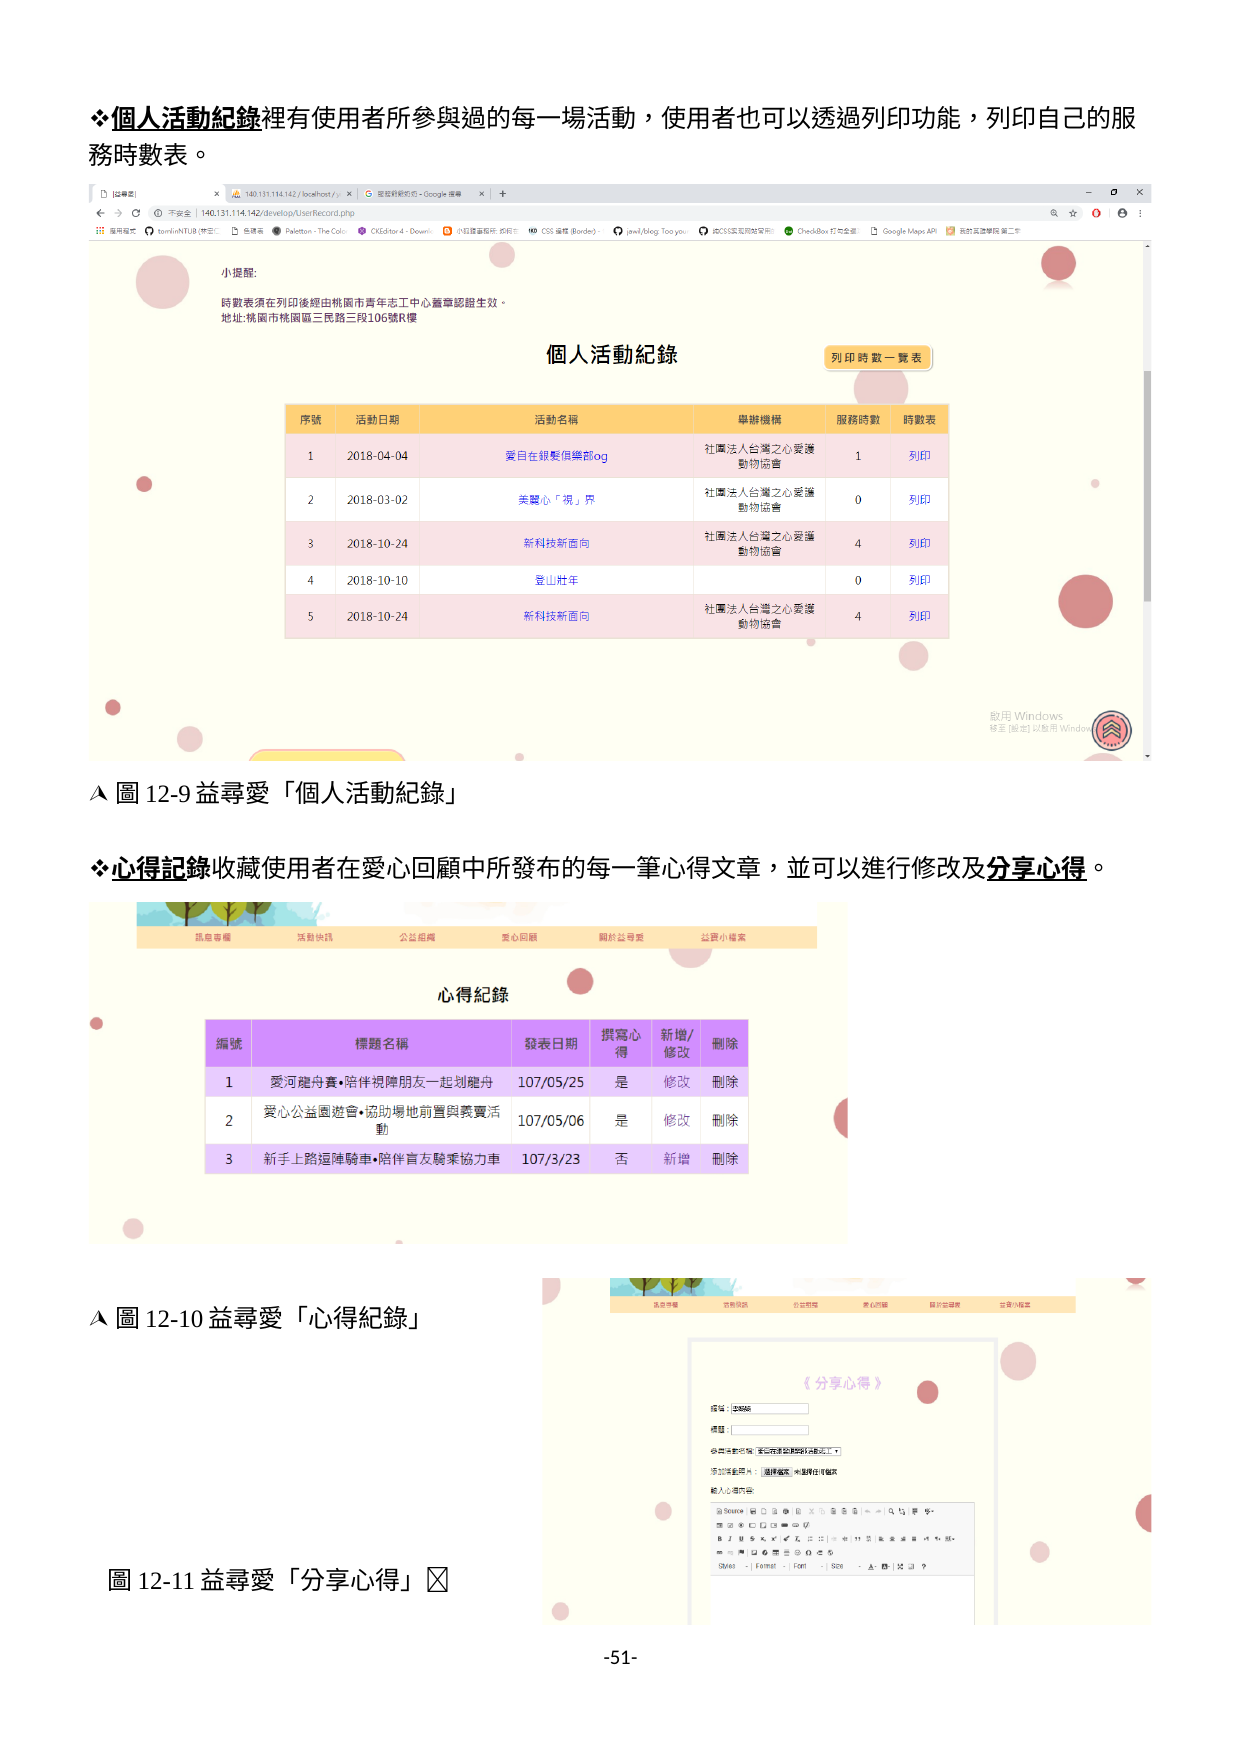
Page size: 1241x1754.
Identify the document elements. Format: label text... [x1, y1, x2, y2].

text 圖12-10益尋愛「心得紀錄」 [89, 1298, 542, 1335]
picture [88, 184, 1152, 761]
text 個人活動紀錄裡有使用者所參與過的每一場活動，使用者也可以透過列印功能，列印自己的服 務時數表。 [89, 98, 1152, 173]
picture [542, 1278, 1152, 1625]
text 圖12-9益尋愛「個人活動紀錄」 [89, 773, 1152, 810]
text 心得記錄收藏使用者在愛心回顧中所發布的每一筆心得文章，並可以進行修改及分享心得。 [89, 848, 1152, 885]
picture [88, 902, 848, 1244]
text 圖12-11益尋愛「分享心得」 [89, 1560, 542, 1598]
